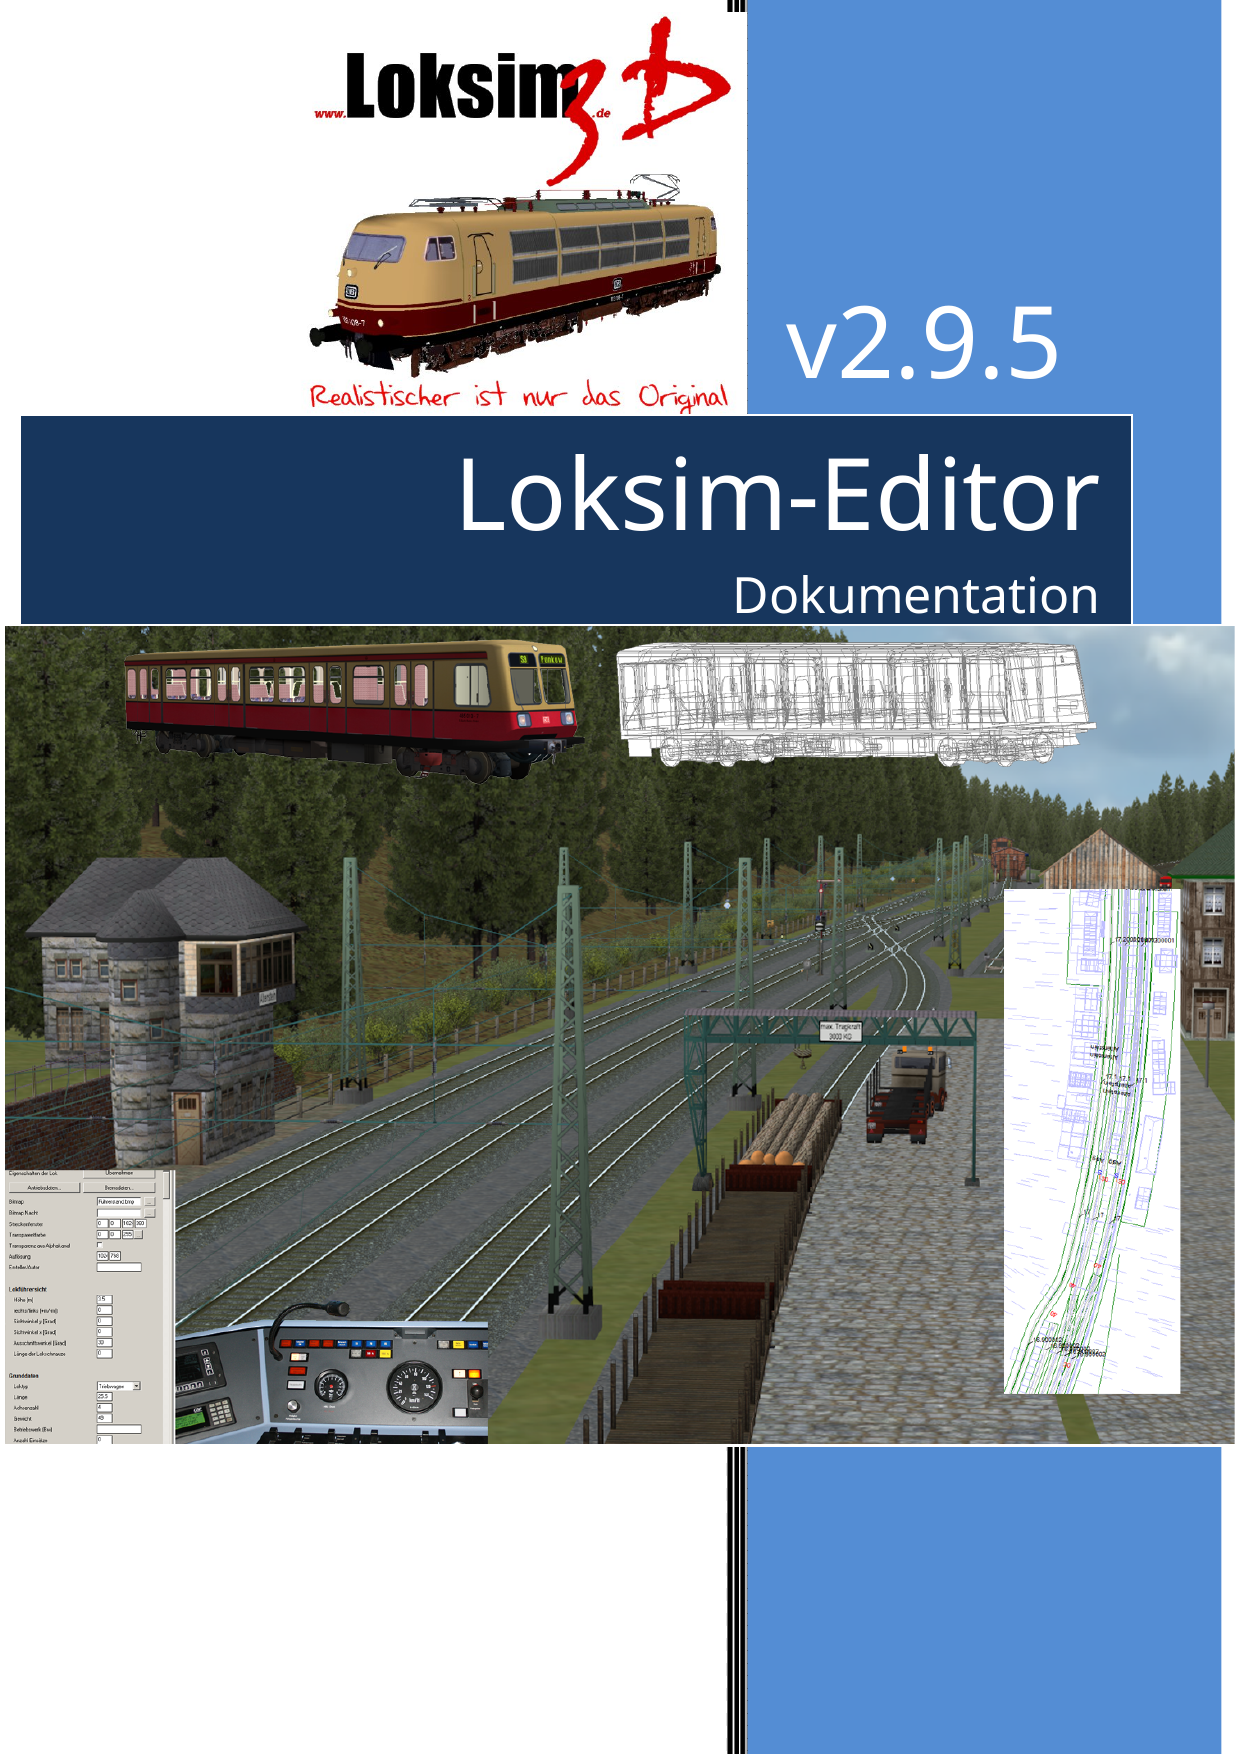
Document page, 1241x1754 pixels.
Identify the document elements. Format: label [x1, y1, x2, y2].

picture [726, 1447, 748, 1754]
picture [5, 626, 1235, 1444]
picture [290, 0, 748, 414]
